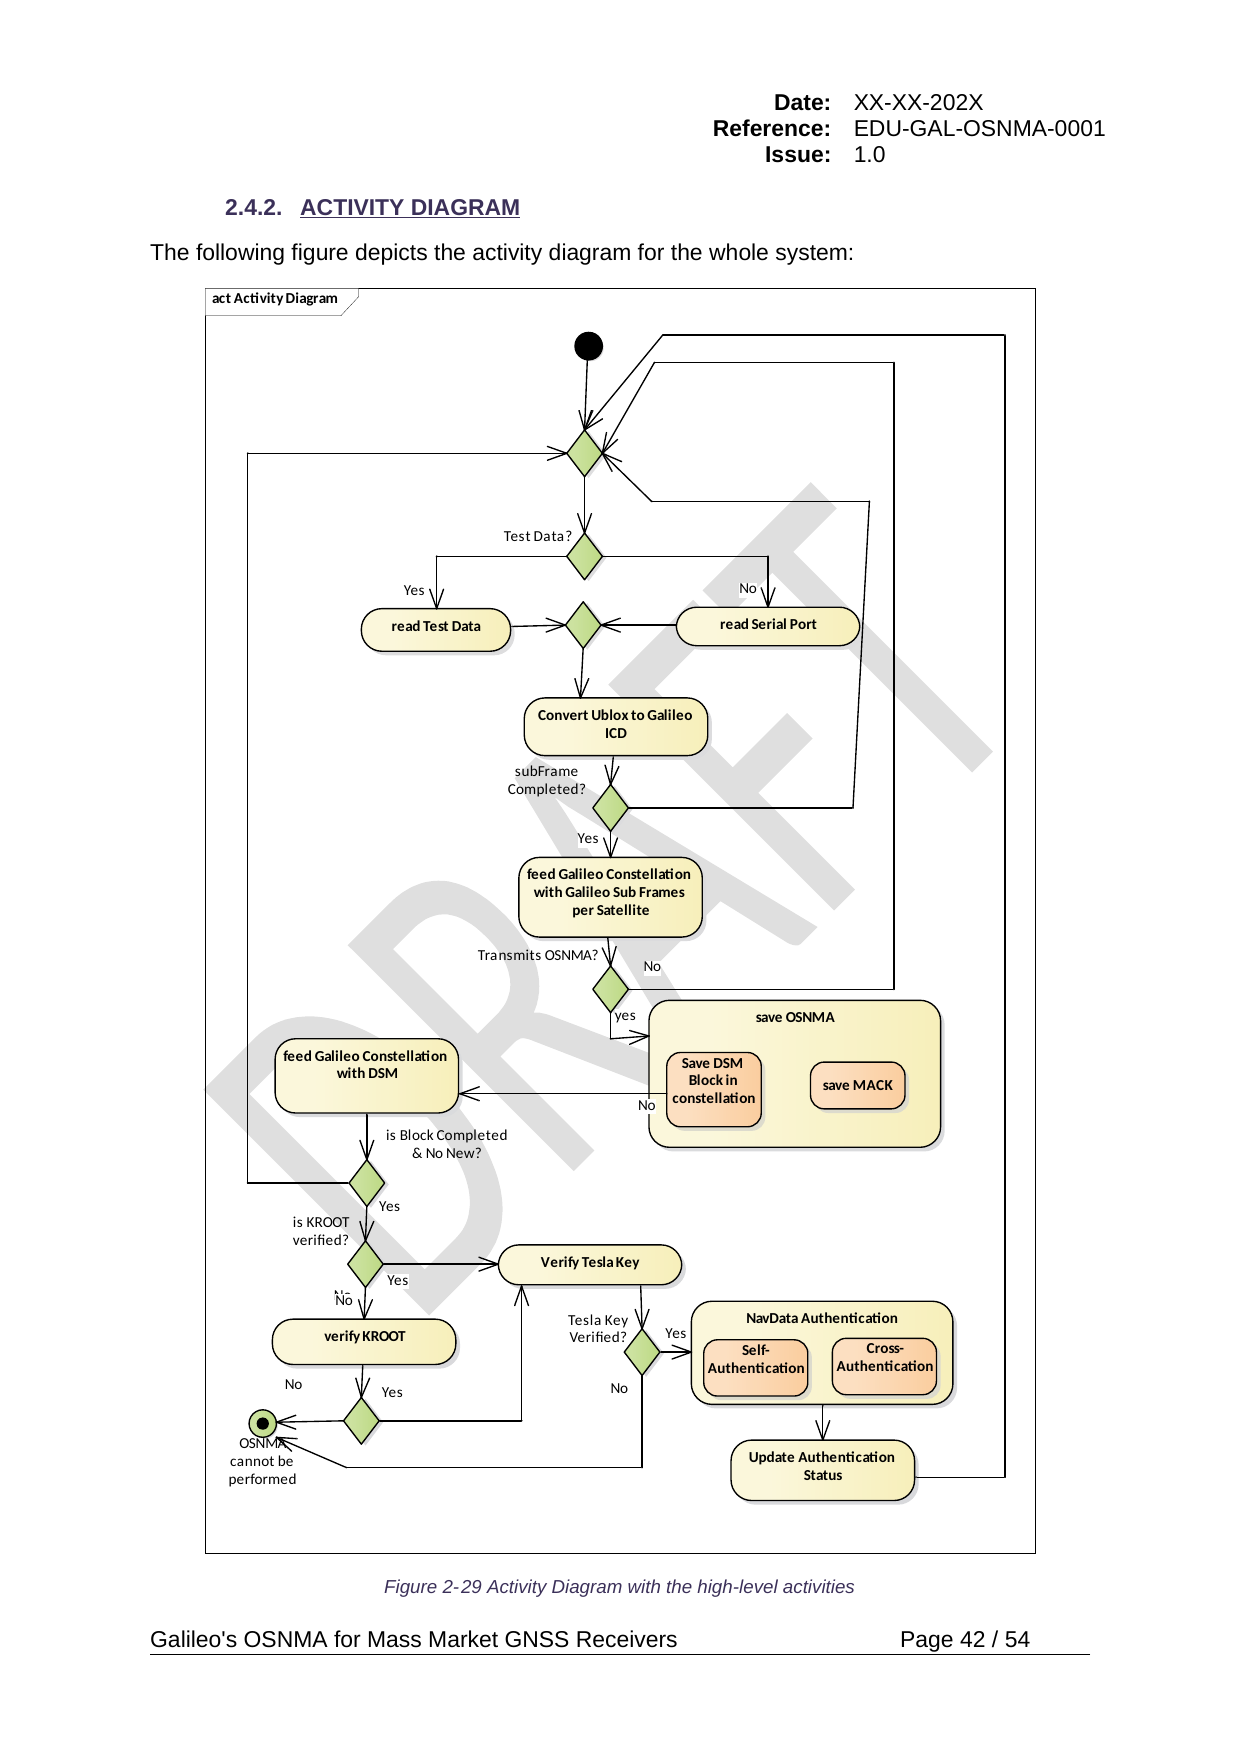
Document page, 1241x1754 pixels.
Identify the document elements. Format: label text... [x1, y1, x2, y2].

subtitle Activity Diagram [225, 194, 1090, 220]
text The following figure depicts the activity diagram for the whole system: [150, 239, 1090, 266]
